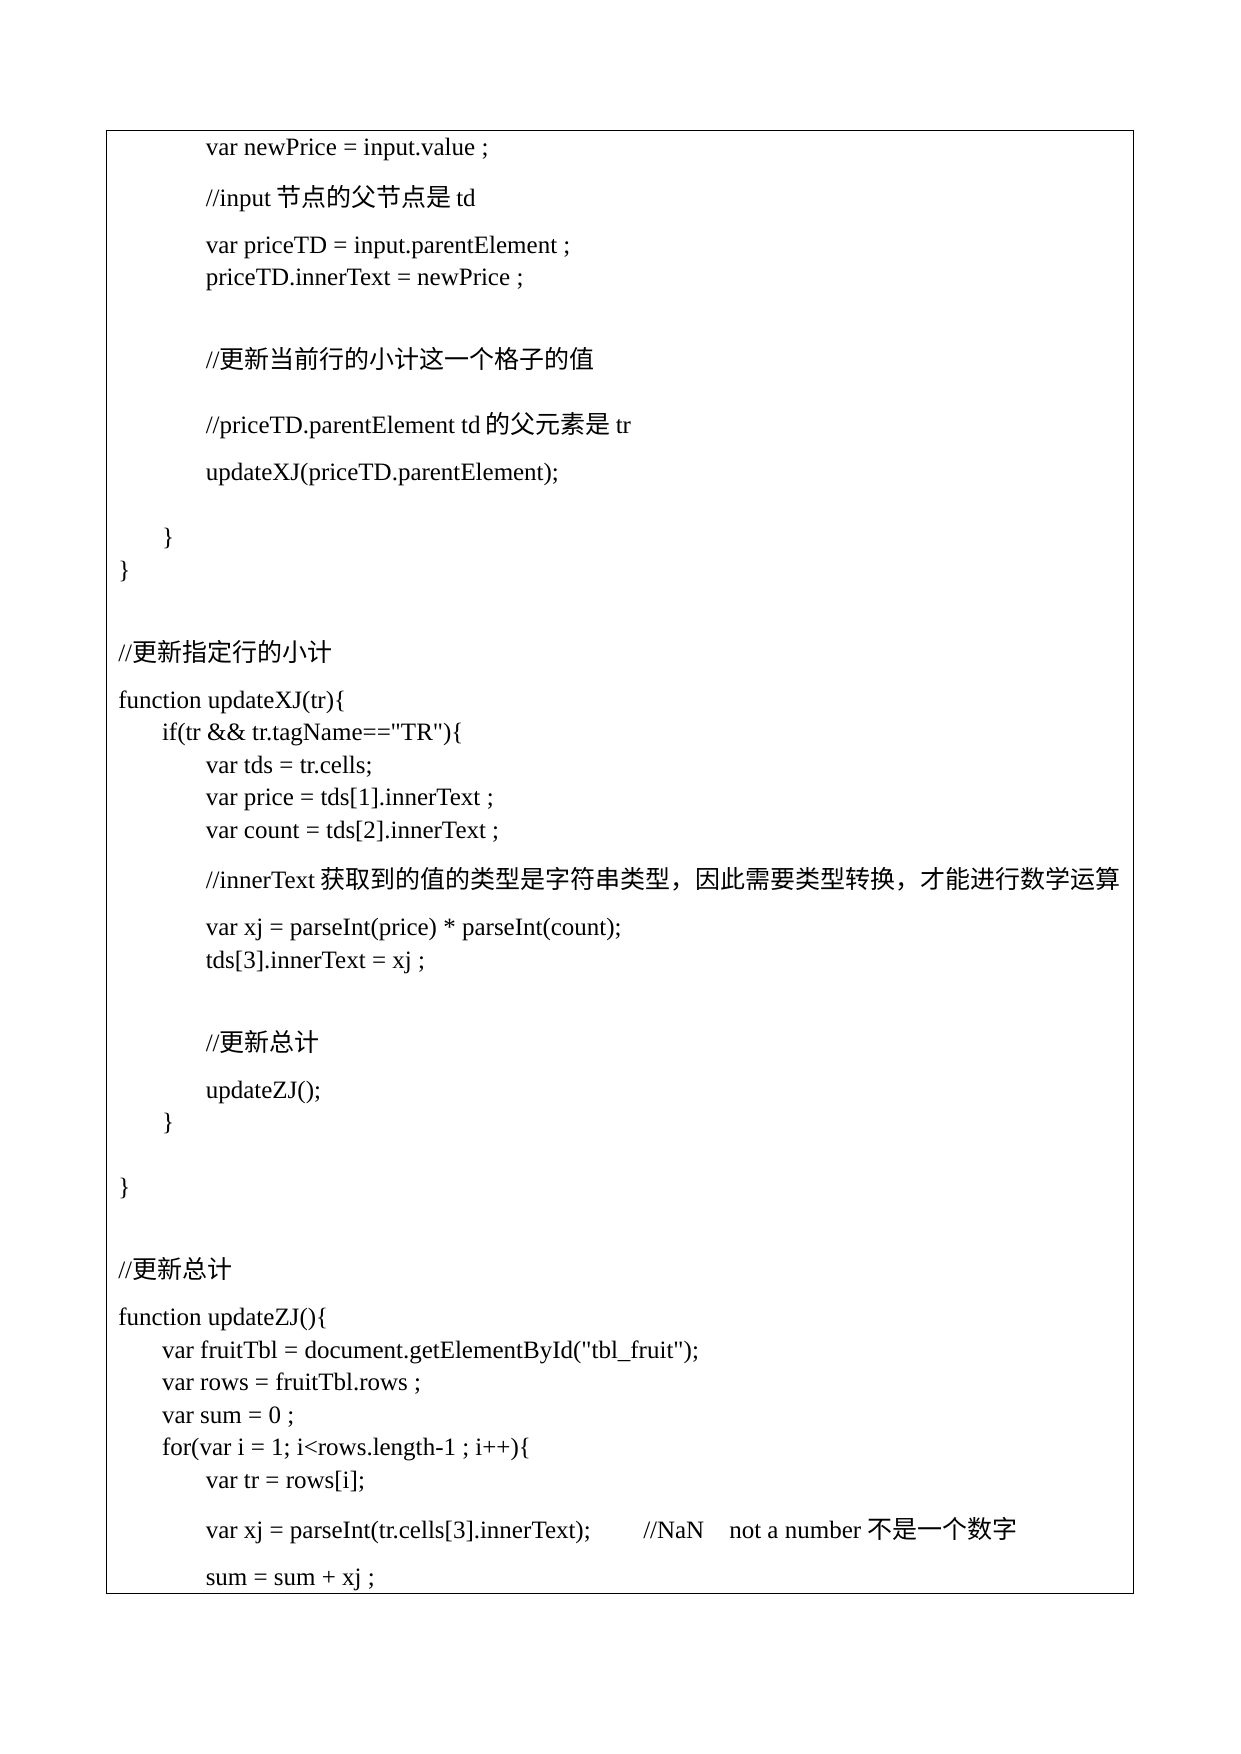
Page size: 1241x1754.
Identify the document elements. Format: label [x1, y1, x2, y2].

table_header [107, 131, 1133, 1593]
